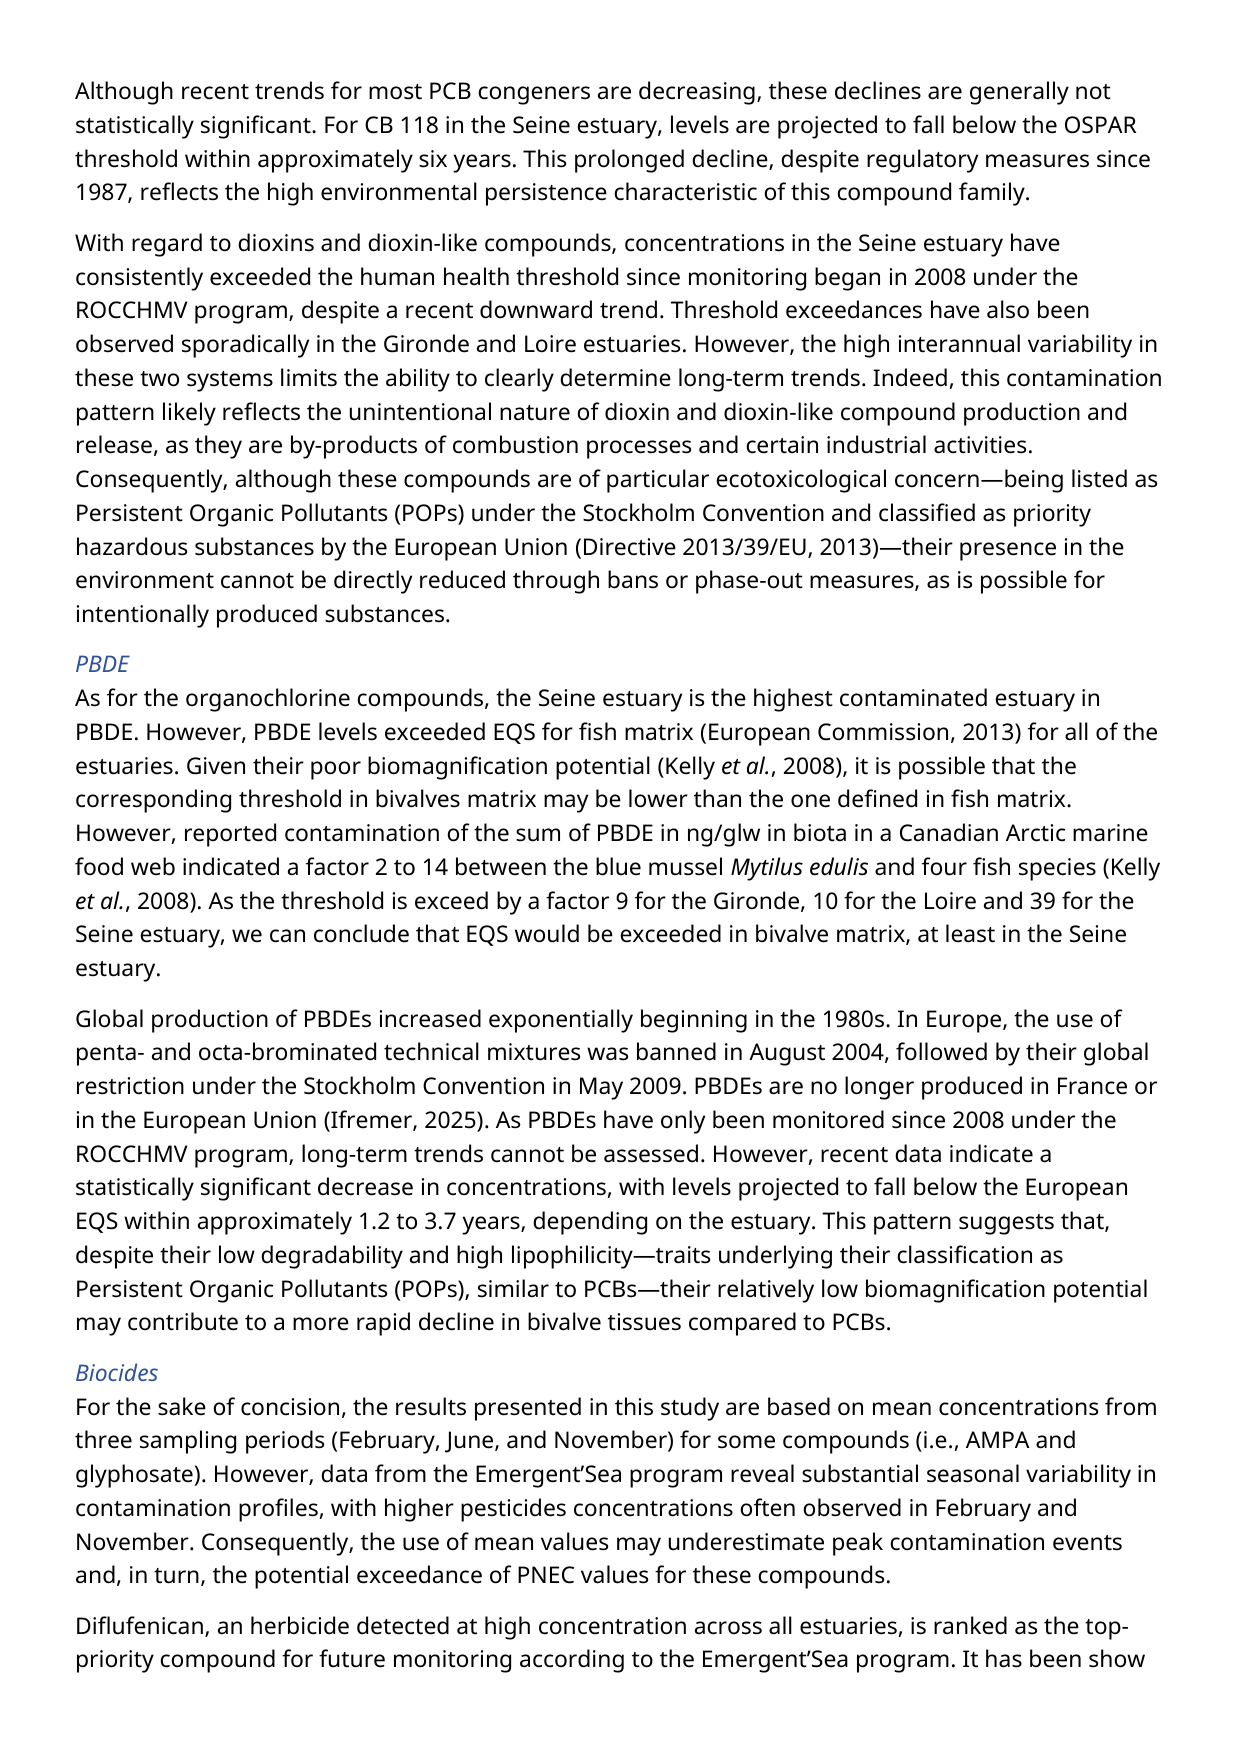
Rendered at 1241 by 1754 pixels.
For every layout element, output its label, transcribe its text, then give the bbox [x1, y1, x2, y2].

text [75, 1609, 1165, 1674]
text Although recent trends for most PCB congeners are decreasing, these declines are generally not statistically significant. For CB 118 in the Seine estuary, levels are projected to fall below the OSPAR threshold within approximately six years. This prolonged decline, despite regulatory measures since 1987, reflects the high environmental persistence characteristic of this compound family. [75, 75, 1165, 207]
subtitle Biocides [75, 1357, 1165, 1388]
text For the sake of concision, the results presented in this study are based on mean concentrations from three sampling periods (February, June, and November) for some compounds (i.e., AMPA and glyphosate). However, data from the Emergent’Sea program reveal substantial seasonal variability in contamination profiles, with higher pesticides concentrations often observed in February and November. Consequently, the use of mean values may underestimate peak contamination events and, in turn, the potential exceedance of PNEC values for these compounds. [75, 1390, 1165, 1590]
text With regard to dioxins and dioxin-like compounds, concentrations in the Seine estuary have consistently exceeded the human health threshold since monitoring began in 2008 under the ROCCHMV program, despite a recent downward trend. Threshold exceedances have also been observed sporadically in the Gironde and Loire estuaries. However, the high interannual variability in these two systems limits the ability to clearly determine long-term trends. Indeed, this contamination pattern likely reflects the unintentional nature of dioxin and dioxin-like compound production and release, as they are by-products of combustion processes and certain industrial activities. Consequently, although these compounds are of particular ecotoxicological concern—being listed as Persistent Organic Pollutants (POPs) under the Stockholm Convention and classified as priority hazardous substances by the European Union (Directive 2013/39/EU, 2013)—their presence in the environment cannot be directly reduced through bans or phase-out measures, as is possible for intentionally produced substances. [75, 227, 1165, 629]
text Global production of PBDEs increased exponentially beginning in the 1980s. In Europe, the use of penta- and octa-brominated technical mixtures was banned in August 2004, followed by their global restriction under the Stockholm Convention in May 2009. PBDEs are no longer produced in France or in the European Union (Ifremer, 2025). As PBDEs have only been monitored since 2008 under the ROCCHMV program, long-term trends cannot be assessed. However, recent data indicate a statistically significant decrease in concentrations, with levels projected to fall below the European EQS within approximately 1.2 to 3.7 years, depending on the estuary. This pattern suggests that, despite their low degradability and high lipophilicity—traits underlying their classification as Persistent Organic Pollutants (POPs), similar to PCBs—their relatively low biomagnification potential may contribute to a more rapid decline in bivalve tissues compared to PCBs. [75, 1002, 1165, 1337]
text As for the organochlorine compounds, the Seine estuary is the highest contaminated estuary in PBDE. However, PBDE levels exceeded EQS for fish matrix (European Commission, 2013) for all of the estuaries. Given their poor biomagnification potential (Kelly et al., 2008), it is possible that the corresponding threshold in bivalves matrix may be lower than the one defined in fish matrix. However, reported contamination of the sum of PBDE in ng/glw in biota in a Canadian Arctic marine food web indicated a factor 2 to 14 between the blue mussel Mytilus edulis and four fish species (Kelly et al., 2008). As the threshold is exceed by a factor 9 for the Gironde, 10 for the Loire and 39 for the Seine estuary, we can conclude that EQS would be exceeded in bivalve matrix, at least in the Seine estuary. [75, 682, 1165, 983]
subtitle PBDE [75, 648, 1165, 679]
